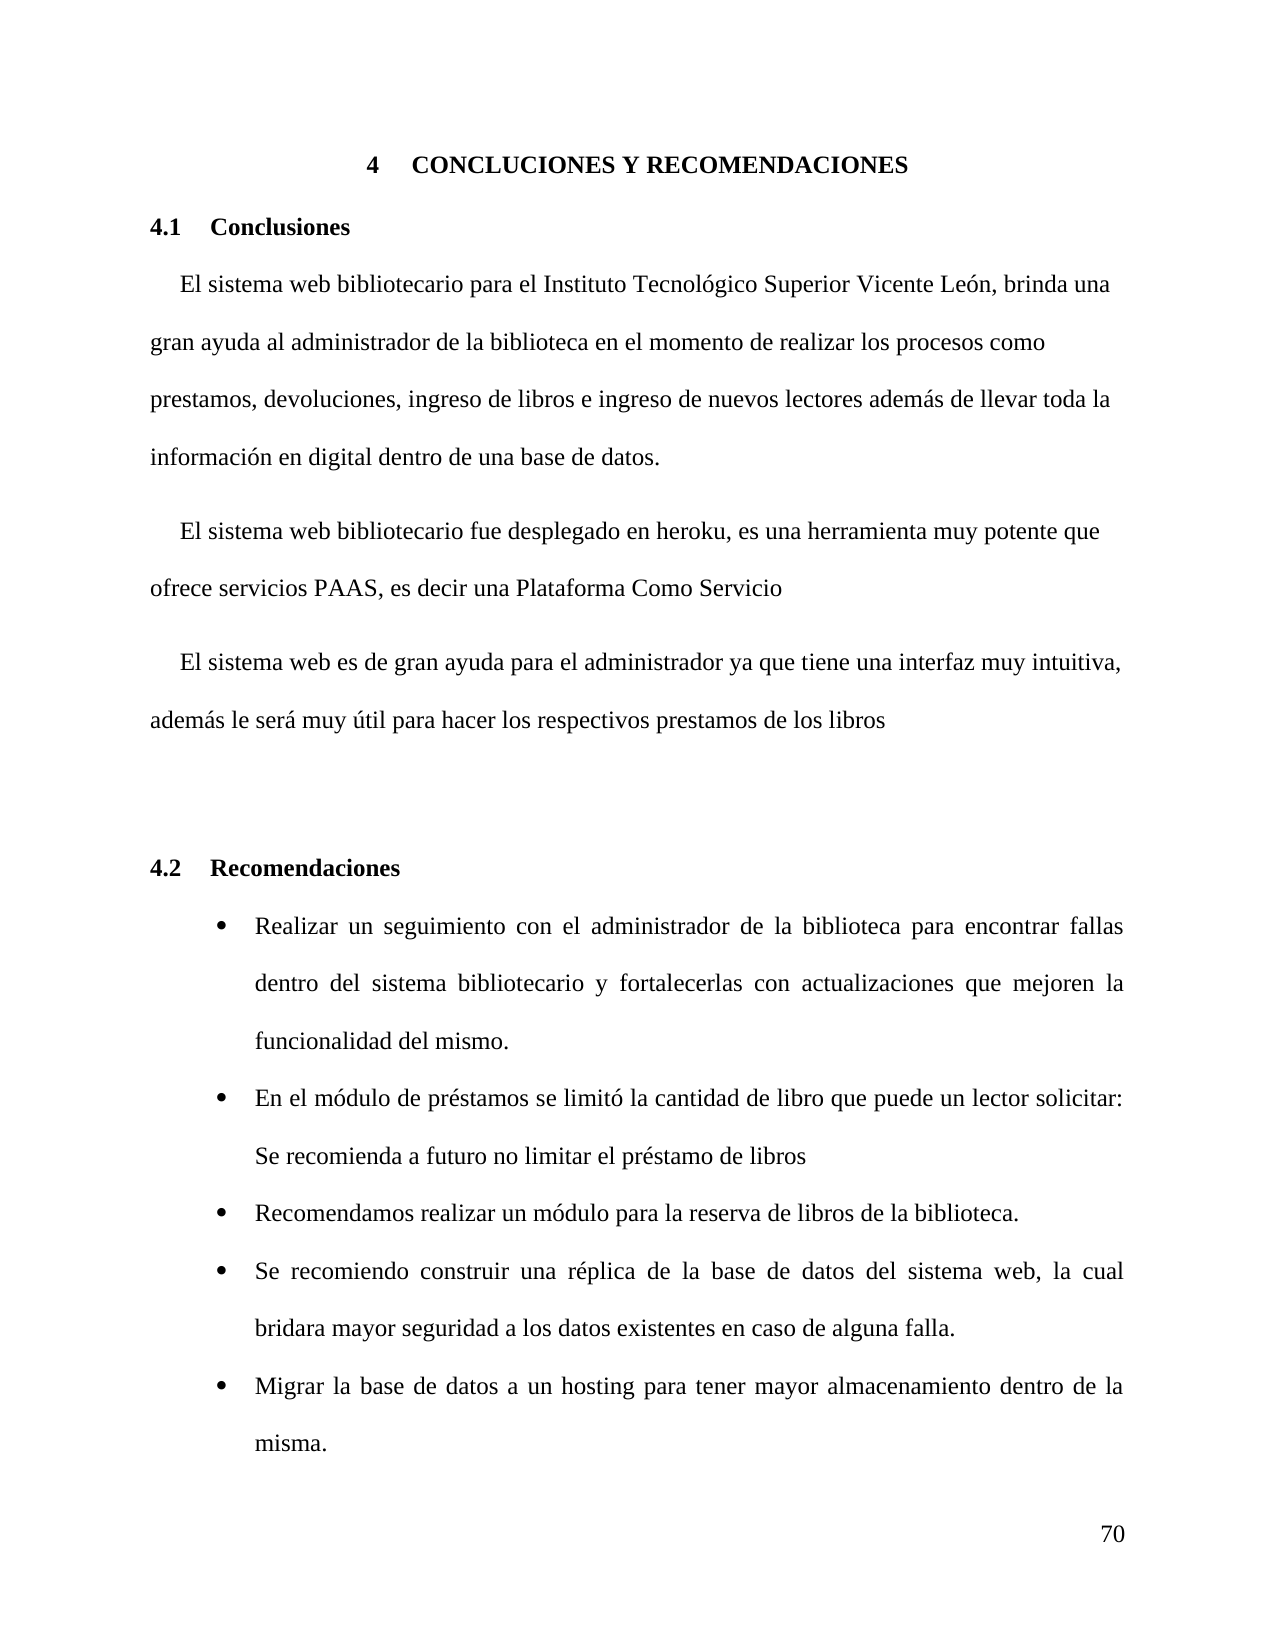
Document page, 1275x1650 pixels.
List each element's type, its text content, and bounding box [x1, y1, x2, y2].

text El sistema web bibliotecario para el Instituto Tecnológico Superior Vicente León, brinda una gran ayuda al administrador de la biblioteca en el momento de realizar los procesos como prestamos, devoluciones, ingreso de libros e ingreso de nuevos lectores además de llevar toda la información en digital dentro de una base de datos. [150, 269, 1125, 470]
subtitle CONCLUCIONES Y RECOMENDACIONES [150, 150, 1125, 179]
list En el módulo de préstamos se limitó la cantidad de libro que puede un lector solicitar: Se recomienda a futuro no limitar el préstamo de libros [217, 1083, 1125, 1169]
text El sistema web es de gran ayuda para el administrador ya que tiene una interfaz muy intuitiva, además le será muy útil para hacer los respectivos prestamos de los libros [150, 647, 1125, 734]
list Se recomiendo construir una réplica de la base de datos del sistema web, la cual bridara mayor seguridad a los datos existentes en caso de alguna falla. [217, 1256, 1125, 1342]
list Migrar la base de datos a un hosting para tener mayor almacenamiento dentro de la misma. [217, 1371, 1125, 1457]
text El sistema web bibliotecario fue desplegado en heroku, es una herramienta muy potente que ofrece servicios PAAS, es decir una Plataforma Como Servicio [150, 516, 1125, 602]
subtitle Recomendaciones [150, 853, 1125, 882]
list Recomendamos realizar un módulo para la reserva de libros de la biblioteca. [217, 1198, 1125, 1227]
list Realizar un seguimiento con el administrador de la biblioteca para encontrar fallas dentro del sistema bibliotecario y fortalecerlas con actualizaciones que mejoren la funcionalidad del mismo. [217, 911, 1125, 1054]
subtitle Conclusiones [150, 212, 1125, 240]
